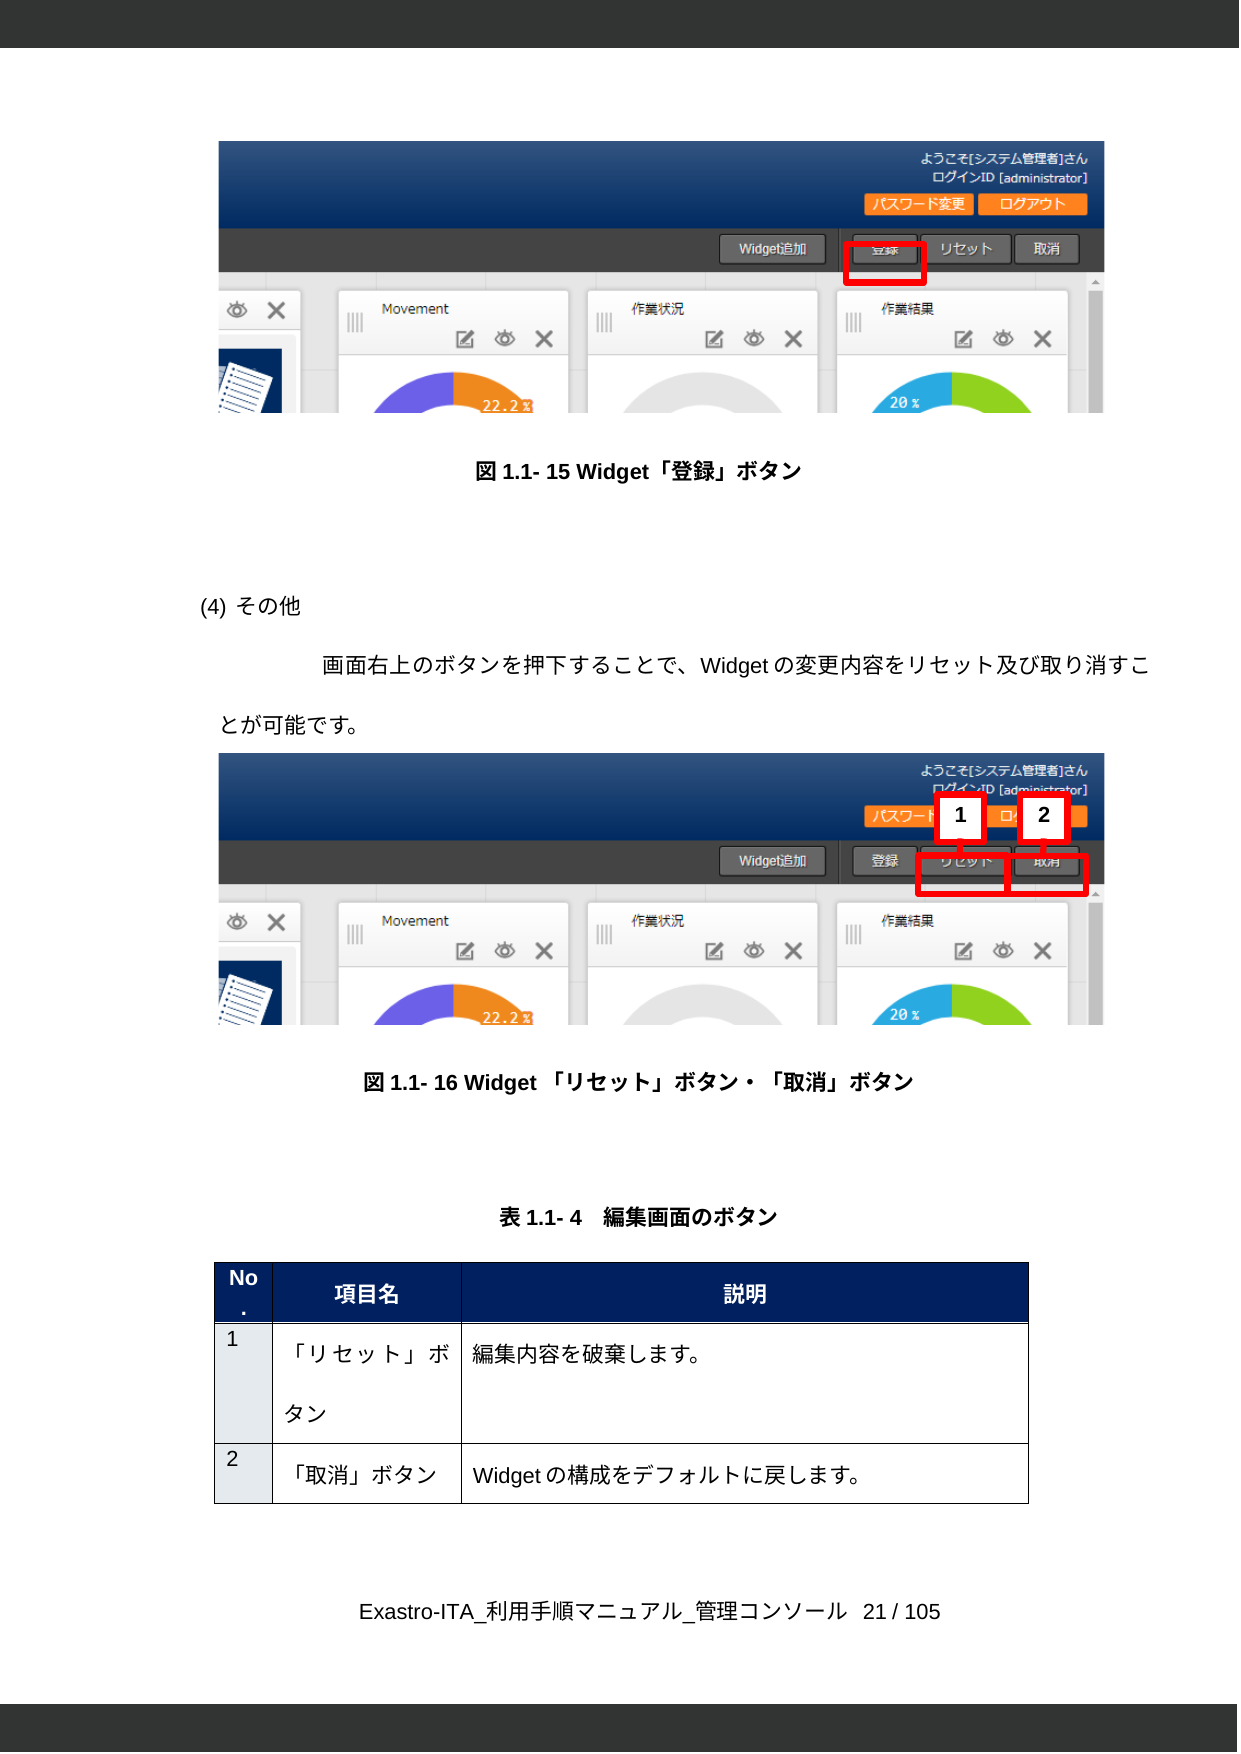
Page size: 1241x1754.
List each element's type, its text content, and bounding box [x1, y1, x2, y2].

table_header 項目名 [273, 1263, 461, 1322]
table_header 説明 [462, 1263, 1028, 1322]
picture [218, 141, 1105, 413]
text 図 1.1- 15 Widget「登録」ボタン [148, 440, 1130, 499]
text 図 1.1- 16 Widget 「リセット」ボタン・「取消」ボタン [148, 1051, 1130, 1111]
text 表 1.1- 4 編集画面のボタン [148, 1186, 1130, 1246]
table_cell 「取消」ボタン [273, 1444, 461, 1503]
picture [218, 753, 1105, 1025]
subtitle その他 [200, 575, 1152, 634]
picture [0, 1704, 1237, 1752]
table_header No. [215, 1263, 272, 1322]
table_cell Widgetの構成をデフォルトに戻します。 [462, 1444, 1028, 1503]
table_cell 1 [215, 1324, 272, 1443]
text 画面右上のボタンを押下することで、Widgetの変更内容をリセット及び取り消すことが可能です。 [218, 634, 1152, 753]
table_cell 編集内容を破棄します。 [462, 1324, 1028, 1443]
picture [0, 0, 1239, 48]
table_cell 2 [215, 1444, 272, 1503]
table_cell 「リセット」ボタン [273, 1324, 461, 1443]
